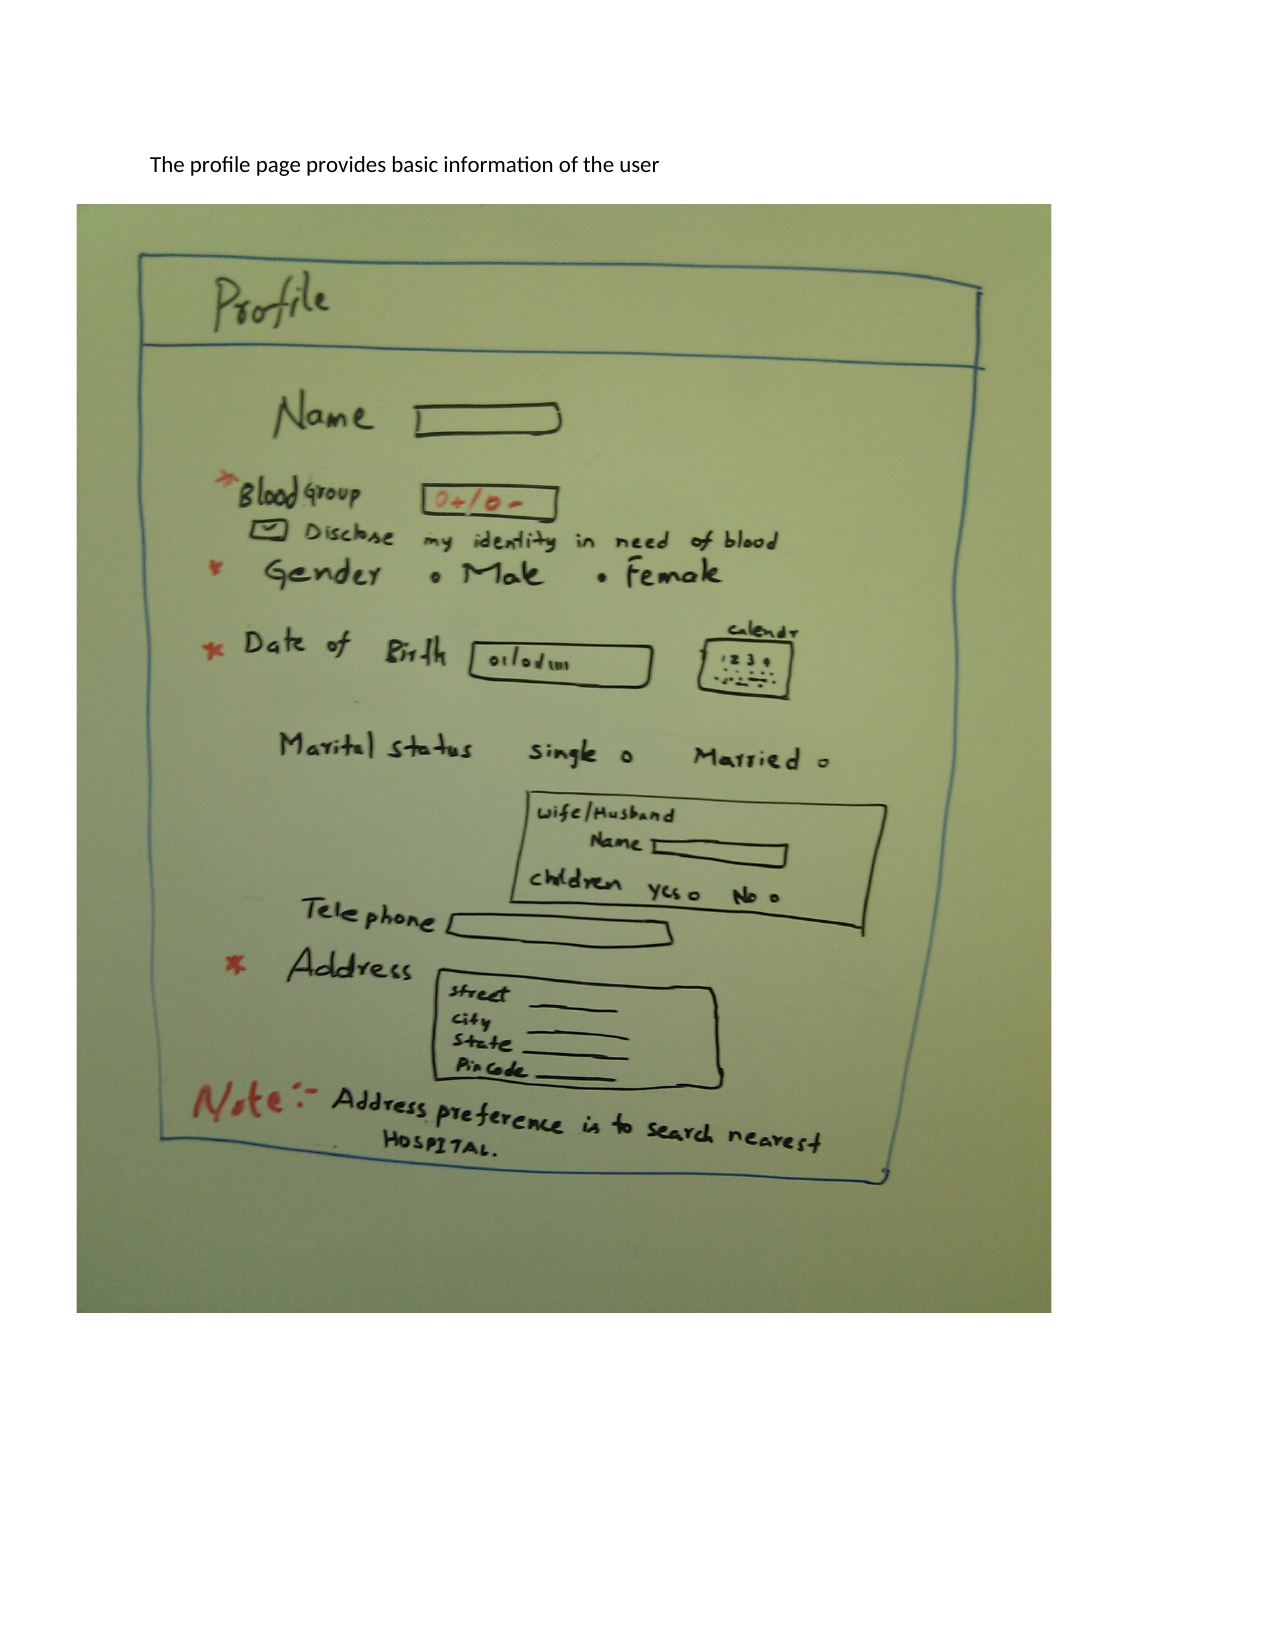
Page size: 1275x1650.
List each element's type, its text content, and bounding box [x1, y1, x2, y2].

picture [76, 204, 1052, 1313]
text The profile page provides basic information of the user [150, 150, 1125, 178]
